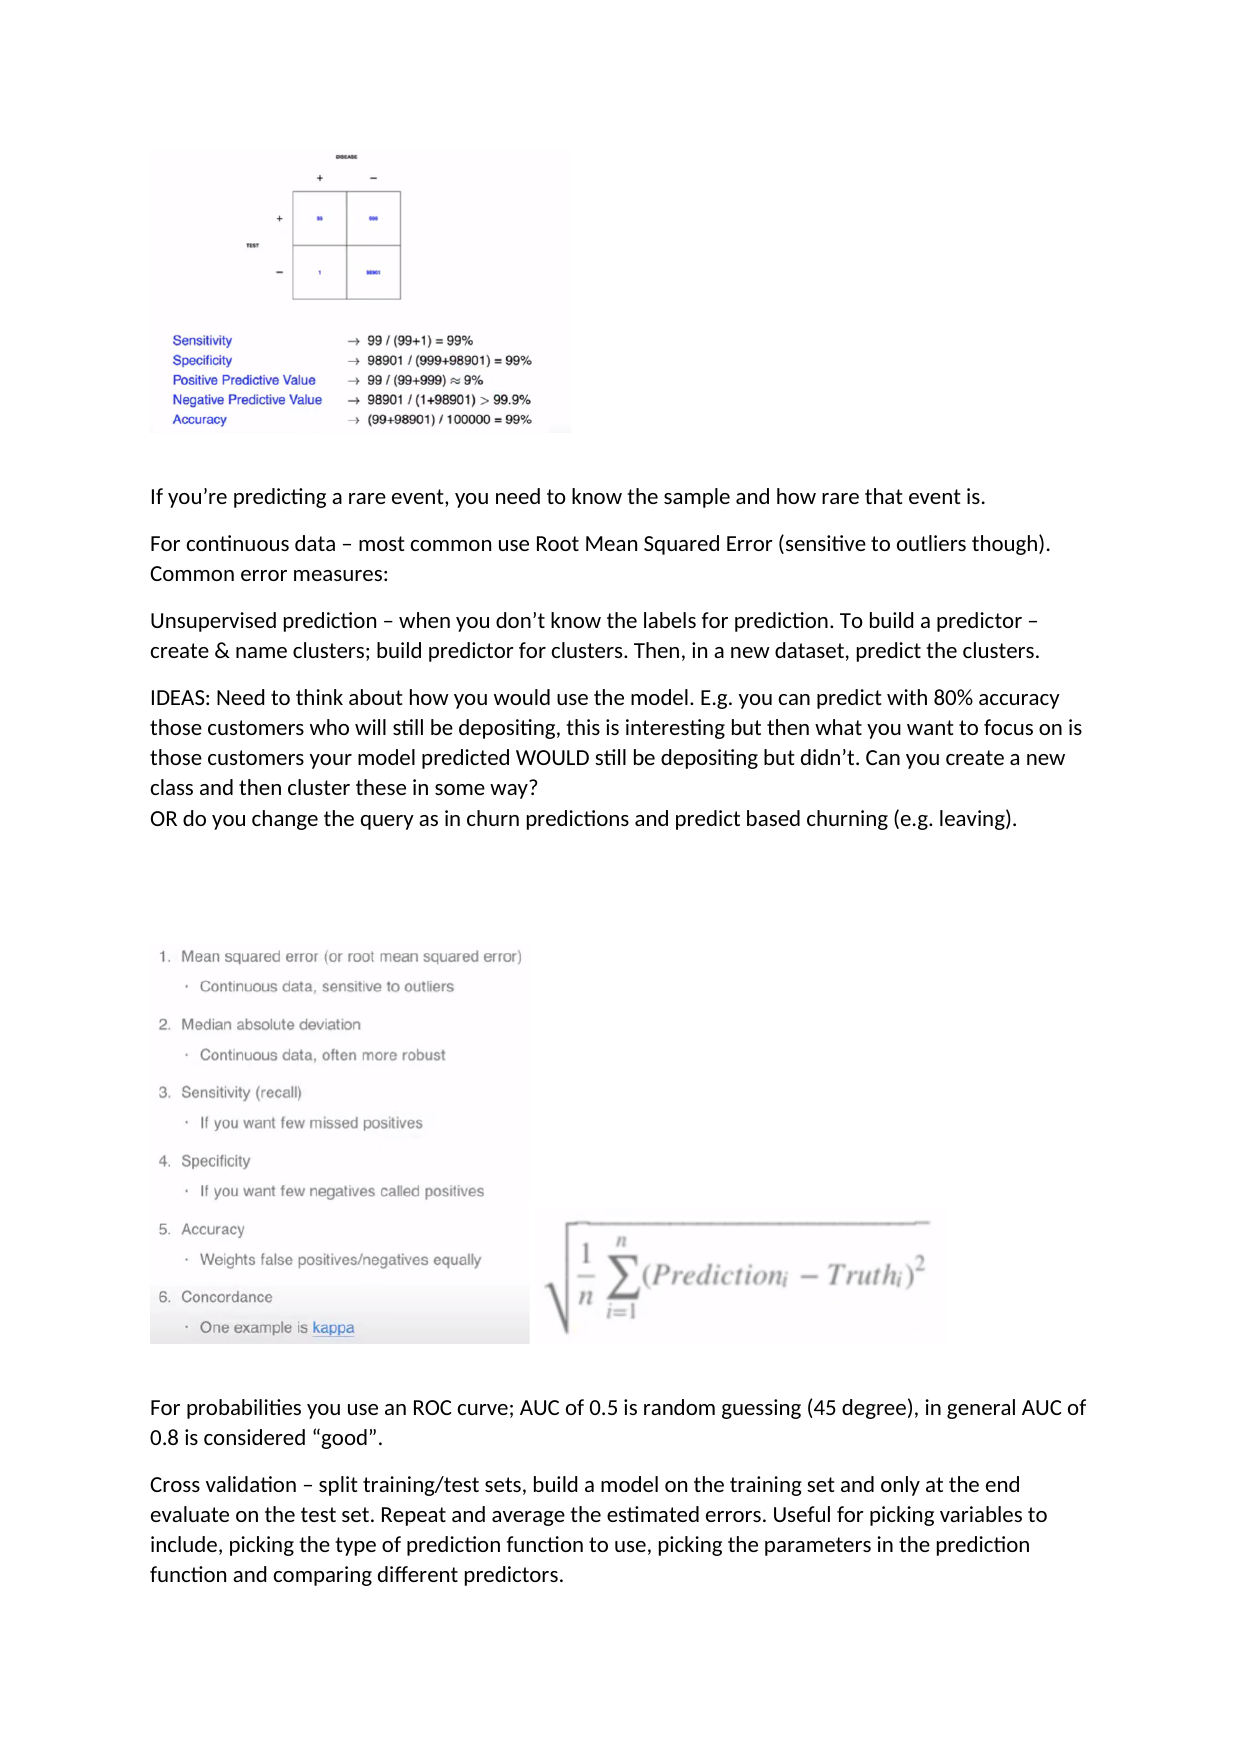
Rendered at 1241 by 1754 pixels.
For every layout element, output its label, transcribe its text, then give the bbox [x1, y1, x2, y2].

text For continuous data – most common use Root Mean Squared Error (sensitive to outliers though). Common error measures: [150, 529, 1090, 587]
text For probabilities you use an ROC curve; AUC of 0.5 is random guessing (45 degree), in general AUC of 0.8 is considered “good”. [150, 1393, 1090, 1451]
picture [150, 150, 572, 433]
text Cross validation – split training/test sets, build a model on the training set and only at the end evaluate on the test set. Repeat and average the estimated errors. Useful for picking variables to include, picking the type of prediction function to use, picking the parameters in the prediction function and comparing different predictors. [150, 1470, 1090, 1589]
picture [535, 1207, 946, 1344]
picture [150, 944, 530, 1344]
text Unsupervised prediction – when you don’t know the labels for prediction. To build a predictor – create & name clusters; build predictor for clusters. Then, in a new dataset, predict the clusters. [150, 606, 1090, 664]
text IDEAS: Need to think about how you would use the model. E.g. you can predict with 80% accuracy those customers who will still be depositing, this is interesting but then what you want to focus on is those customers your model predicted WOULD still be depositing but didn’t. Can you create a new class and then cluster these in some way? OR do you change the query as in churn predictions and predict based churning (e.g. leaving). [150, 683, 1090, 832]
text If you’re predicting a rare event, you need to know the sample and how rare that event is. [150, 452, 1090, 510]
